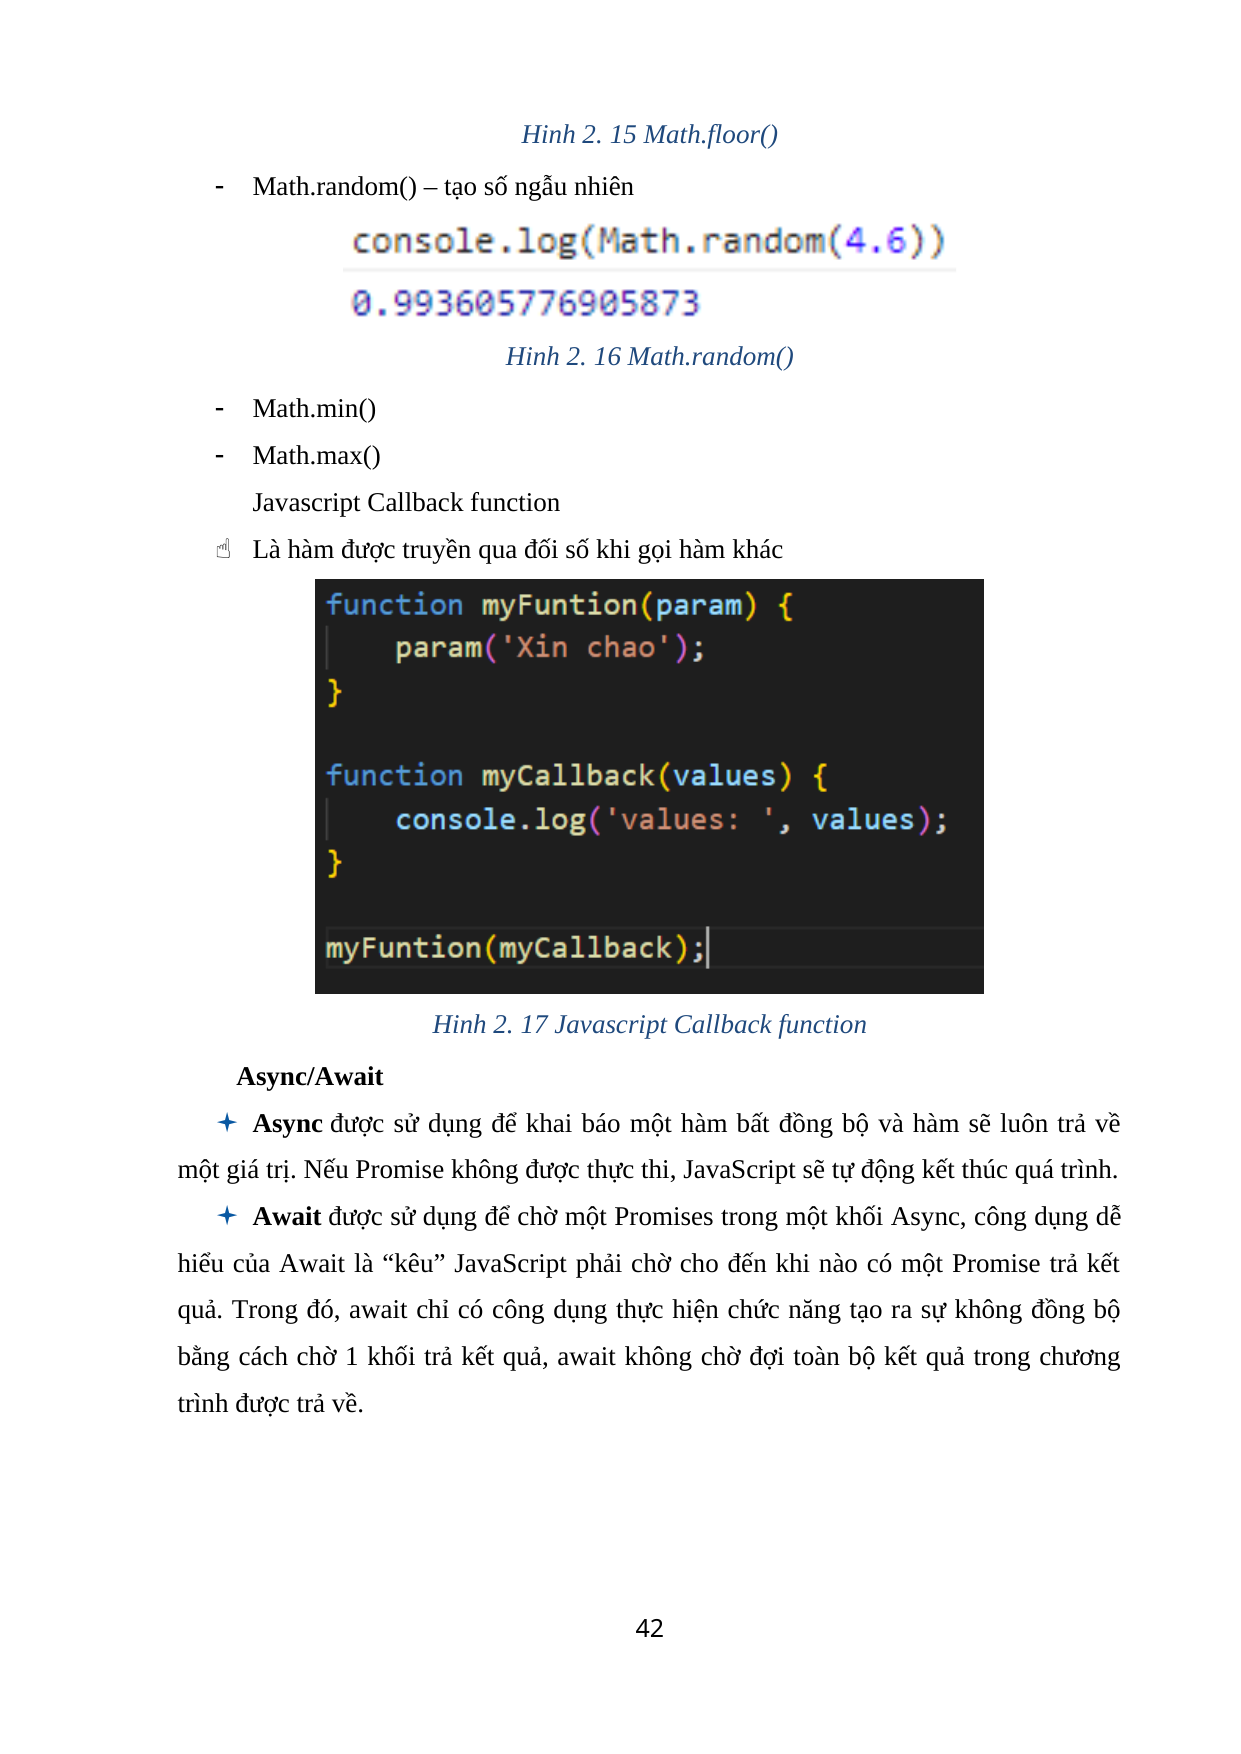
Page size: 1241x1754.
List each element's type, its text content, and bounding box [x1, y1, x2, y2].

text Hinh 2. 16 Math.random() [177, 340, 1122, 371]
list Async được sử dụng để khai báo một hàm bất đồng bộ và hàm sẽ luôn trả về một giá trị. Nếu Promise không được thực thi, JavaScript sẽ tự động kết thúc quá trình. [177, 1107, 1122, 1184]
picture [315, 579, 984, 994]
text Hinh 2. 15 Math.floor() [177, 118, 1122, 149]
text Async/Await [177, 1060, 1122, 1091]
list Là hàm được truyền qua đối số khi gọi hàm khác [215, 533, 1122, 564]
text Hinh 2. 17 Javascript Callback function [177, 1008, 1122, 1039]
list Await được sử dụng để chờ một Promises trong một khối Async, công dụng dễ hiểu của Await là “kêu” JavaScript phải chờ cho đến khi nào có một Promise trả kết quả. Trong đó, await chỉ có công dụng thực hiện chức năng tạo ra sự không đồng bộ bằng cách chờ 1 khối trả kết quả, await không chờ đợi toàn bộ kết quả trong chương trình được trả về. [177, 1200, 1122, 1418]
text Javascript Callback function [177, 486, 1122, 517]
list Math.min() [215, 392, 1122, 423]
list Math.max() [215, 439, 1122, 470]
picture [343, 217, 957, 326]
list Math.random() – tạo số ngẫu nhiên [215, 170, 1122, 201]
